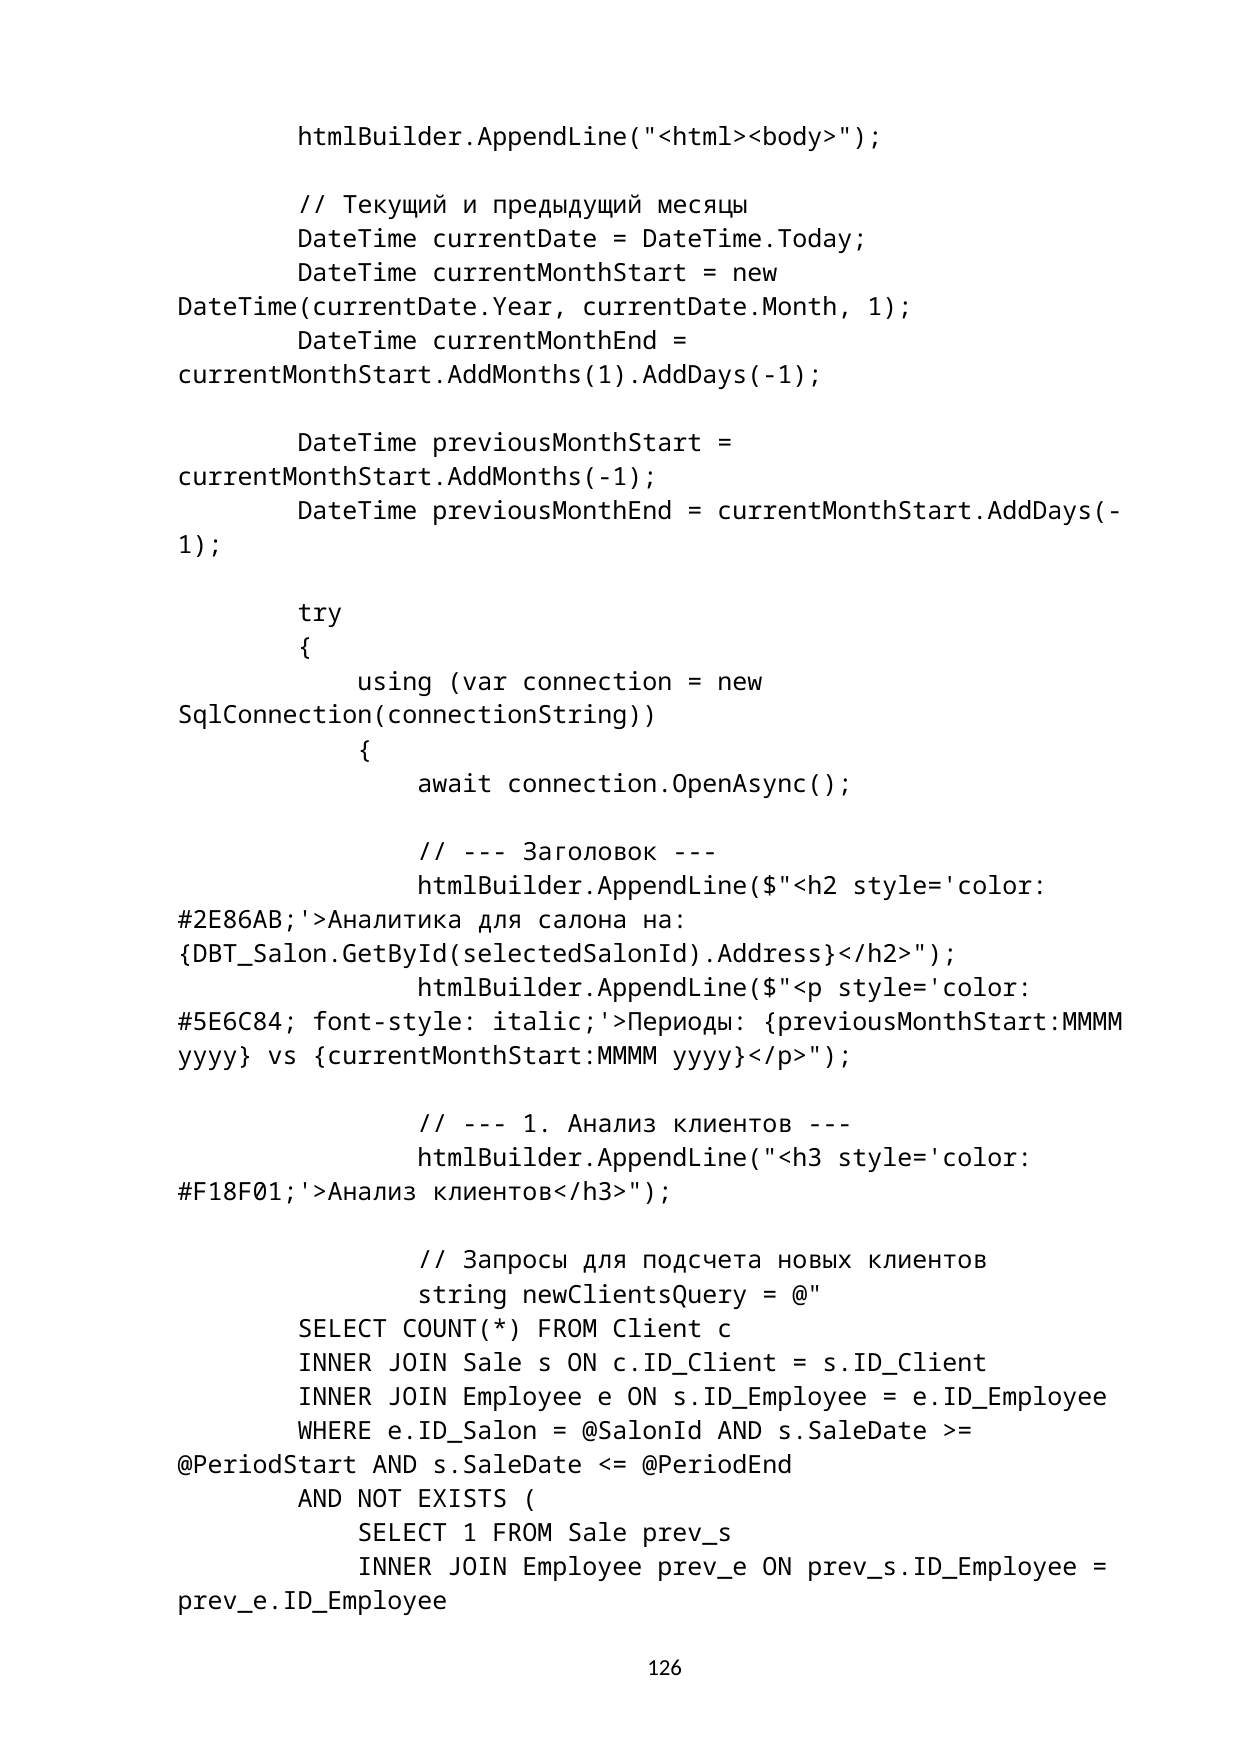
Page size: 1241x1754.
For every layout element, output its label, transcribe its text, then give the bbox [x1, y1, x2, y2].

text try [177, 595, 1152, 629]
text { [177, 629, 1152, 663]
text INNER JOIN Employee e ON s.ID_Employee = e.ID_Employee [177, 1378, 1152, 1412]
text AND NOT EXISTS ( [177, 1481, 1152, 1515]
text htmlBuilder.AppendLine($"<h2 style='color: #2E86AB;'>Аналитика для салона на: {DBT_Salon.GetById(selectedSalonId).Address}</h2>"); [177, 867, 1152, 970]
text DateTime currentDate = DateTime.Today; [177, 220, 1152, 254]
text SELECT COUNT(*) FROM Client c [177, 1310, 1152, 1344]
text INNER JOIN Employee prev_e ON prev_s.ID_Employee = prev_e.ID_Employee [177, 1549, 1152, 1617]
text htmlBuilder.AppendLine($"<p style='color: #5E6C84; font-style: italic;'>Периоды: {previousMonthStart:MMMM yyyy} vs {currentMonthStart:MMMM yyyy}</p>"); [177, 970, 1152, 1072]
text DateTime currentMonthEnd = currentMonthStart.AddMonths(1).AddDays(-1); [177, 322, 1152, 391]
text // Текущий и предыдущий месяцы [177, 186, 1152, 220]
text // --- Заголовок --- [177, 833, 1152, 867]
text { [177, 731, 1152, 765]
text DateTime currentMonthStart = new DateTime(currentDate.Year, currentDate.Month, 1); [177, 254, 1152, 322]
text // Запросы для подсчета новых клиентов [177, 1242, 1152, 1276]
text SELECT 1 FROM Sale prev_s [177, 1515, 1152, 1549]
text WHERE e.ID_Salon = @SalonId AND s.SaleDate >= @PeriodStart AND s.SaleDate <= @PeriodEnd [177, 1412, 1152, 1481]
text INNER JOIN Sale s ON c.ID_Client = s.ID_Client [177, 1344, 1152, 1378]
text htmlBuilder.AppendLine("<html><body>"); [177, 118, 1152, 152]
text DateTime previousMonthStart = currentMonthStart.AddMonths(-1); [177, 425, 1152, 493]
text htmlBuilder.AppendLine("<h3 style='color: #F18F01;'>Анализ клиентов</h3>"); [177, 1140, 1152, 1208]
text using (var connection = new SqlConnection(connectionString)) [177, 663, 1152, 731]
text await connection.OpenAsync(); [177, 765, 1152, 799]
text string newClientsQuery = @" [177, 1276, 1152, 1310]
text // --- 1. Анализ клиентов --- [177, 1106, 1152, 1140]
text DateTime previousMonthEnd = currentMonthStart.AddDays(-1); [177, 493, 1152, 561]
